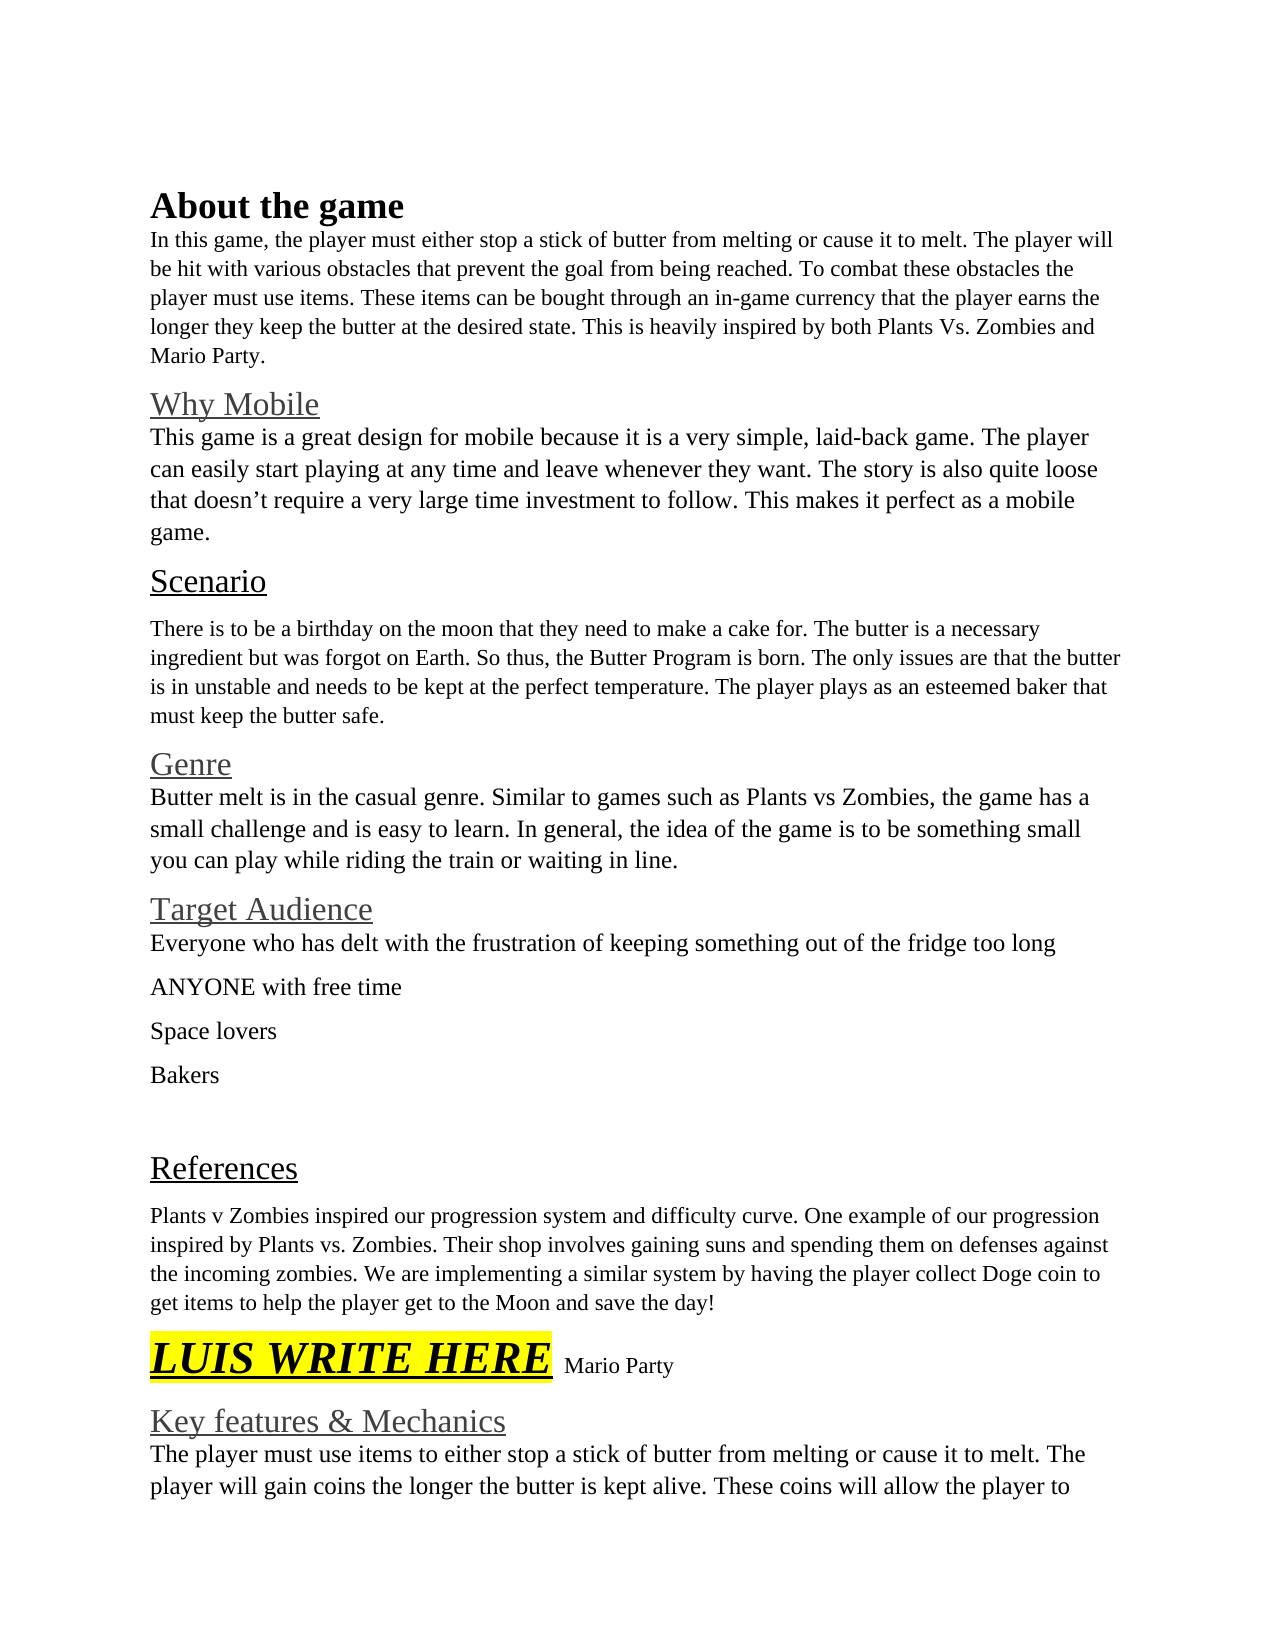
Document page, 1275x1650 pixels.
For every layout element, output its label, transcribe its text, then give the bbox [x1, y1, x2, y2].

text ANYONE with free time [150, 972, 1125, 1000]
subtitle About the game [150, 183, 1125, 226]
text References [150, 1148, 1125, 1186]
text Butter melt is in the casual genre. Similar to games such as Plants vs Zombies, the game has a small challenge and is easy to learn. In general, the idea of the game is to be something small you can play while riding the train or waiting in line. [150, 782, 1125, 874]
text In this game, the player must either stop a stick of butter from melting or cause it to melt. The player will be hit with various obstacles that prevent the goal from being reached. To combat these obstacles the player must use items. These items can be bought through an in-game currency that the player earns the longer they keep the butter at the desired state. This is heavily inspired by both Plants Vs. Zombies and Mario Party. [150, 226, 1125, 369]
text This game is a great design for mobile because it is a very simple, laid-back game. The player can easily start playing at any time and leave whenever they want. The story is also quite loose that doesn’t require a very large time investment to follow. This makes it perfect as a mobile game. [150, 422, 1125, 546]
text Bakers [150, 1060, 1125, 1088]
subtitle Target Audience [150, 889, 1125, 928]
text There is to be a birthday on the moon that they need to make a cake for. The butter is a necessary ingredient but was forgot on Earth. So thus, the Butter Program is born. The only issues are that the butter is in unstable and needs to be kept at the perfect temperature. The player plays as an esteemed baker that must keep the butter safe. [150, 615, 1125, 729]
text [150, 1439, 1125, 1500]
text Plants v Zombies inspired our progression system and difficulty curve. One example of our progression inspired by Plants vs. Zombies. Their shop involves gaining suns and spending them on defenses against the incoming zombies. We are implementing a similar system by having the player collect Doge coin to get items to help the player get to the Moon and save the day! [150, 1202, 1125, 1316]
text Everyone who has delt with the frustration of keeping something out of the fridge too long [150, 928, 1125, 956]
subtitle Genre [150, 744, 1125, 782]
text Scenario [150, 561, 1125, 599]
subtitle Why Mobile [150, 384, 1125, 422]
subtitle Key features & Mechanics [150, 1401, 1125, 1439]
text Space lovers [150, 1016, 1125, 1044]
text LUIS WRITE HERE Mario Party [552, 1331, 1125, 1383]
